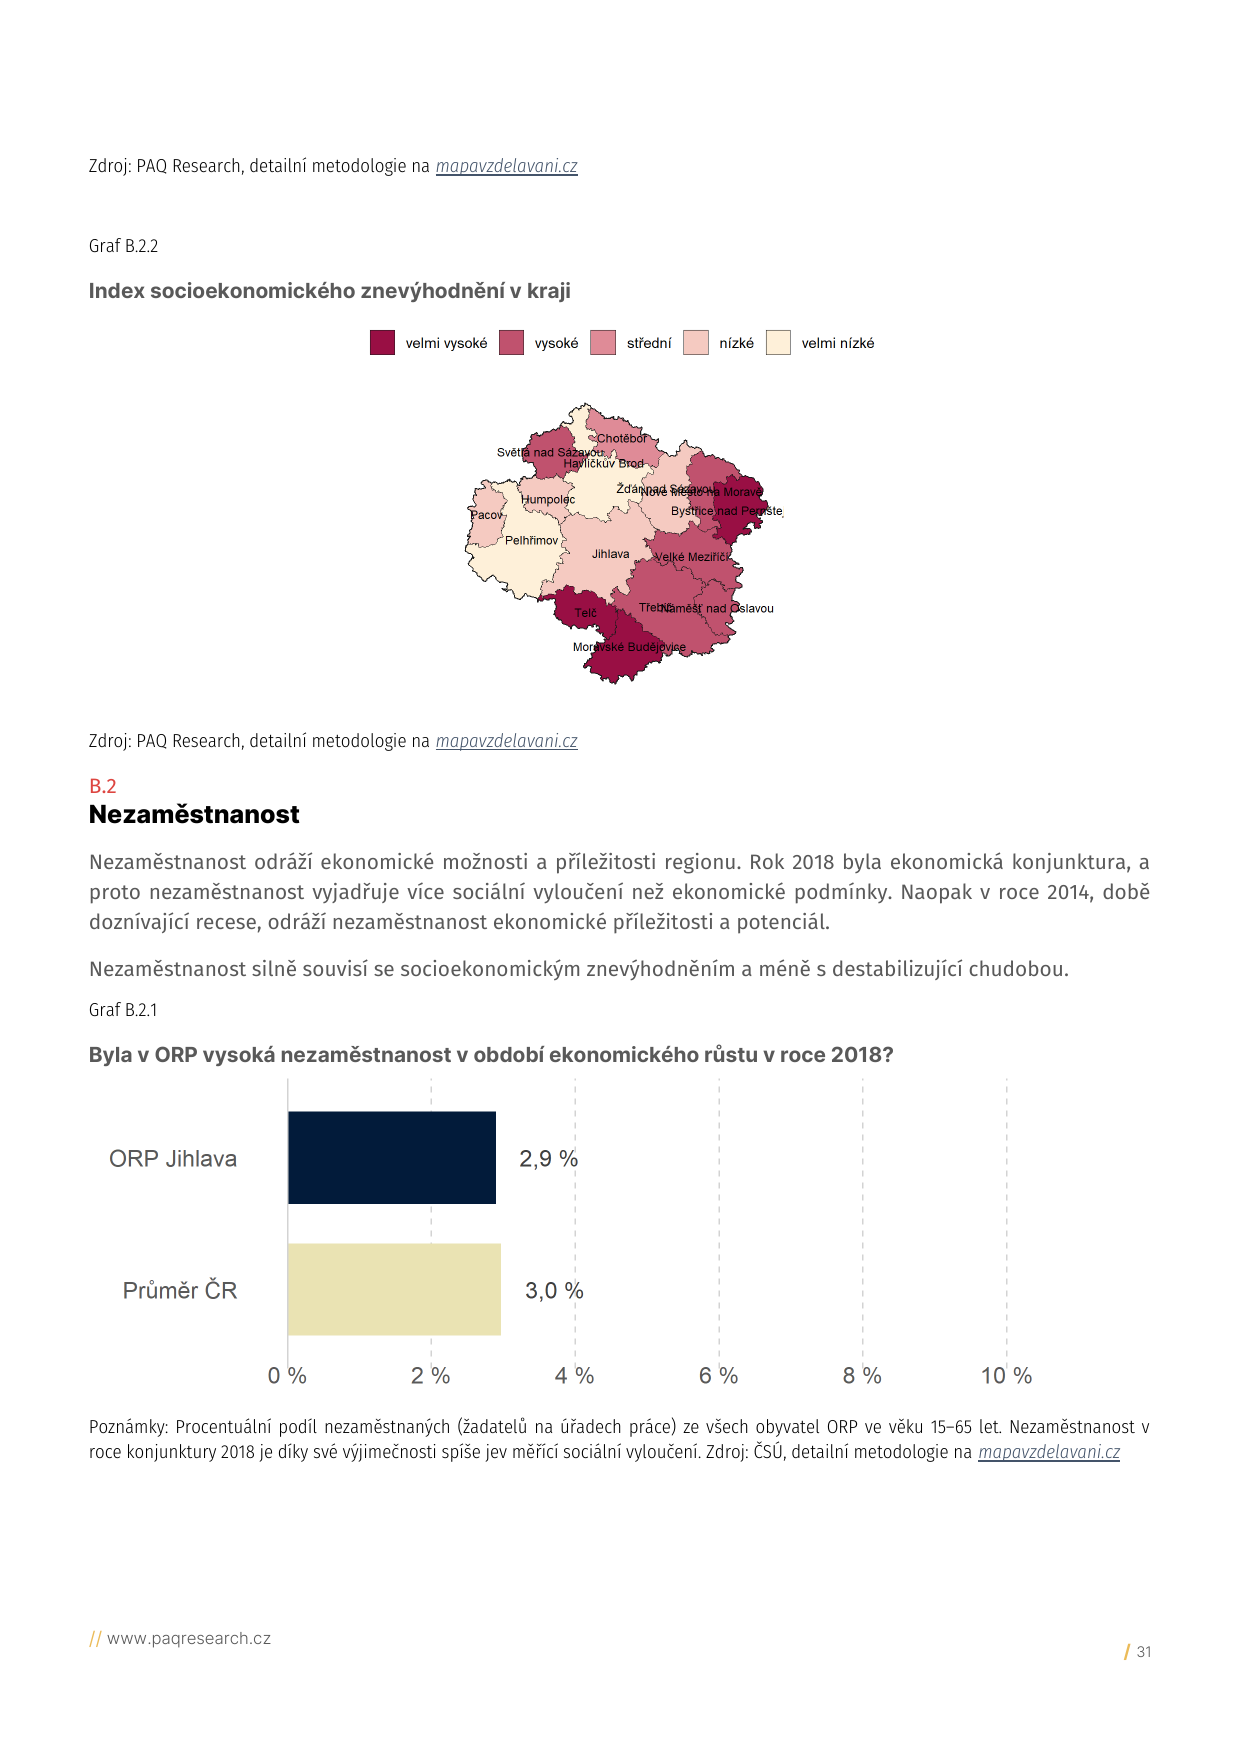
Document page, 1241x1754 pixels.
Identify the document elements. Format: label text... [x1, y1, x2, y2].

text Graf B.2.2 [89, 234, 1152, 257]
text Index socioekonomického znevýhodnění v kraji [89, 273, 1152, 303]
text Poznámky: Procentuální podíl nezaměstnaných (žadatelů na úřadech práce) ze všech obyvatel ORP ve věku 15–65 let. Nezaměstnanost v roce konjunktury 2018 je díky své výjimečnosti spíše jev měřící sociální vyloučení. Zdroj: ČSÚ, detailní metodologie na mapavzdelavani.cz [89, 1416, 1152, 1464]
text Nezaměstnanost odráží ekonomické možnosti a příležitosti regionu. Rok 2018 byla ekonomická konjunktura, a proto nezaměstnanost vyjadřuje více sociální vyloučení než ekonomické podmínky. Naopak v roce 2014, době doznívající recese, odráží nezaměstnanost ekonomické příležitosti a potenciál. [89, 845, 1152, 935]
text Zdroj: PAQ Research, detailní metodologie na mapavzdelavani.cz [89, 148, 1152, 178]
text B.2 [89, 769, 1152, 799]
text Zdroj: PAQ Research, detailní metodologie na mapavzdelavani.cz [89, 722, 1152, 752]
text Byla v ORP vysoká nezaměstnanost v období ekonomického růstu v roce 2018? [89, 1037, 1152, 1067]
subtitle Nezaměstnanost [89, 799, 1152, 829]
text Graf B.2.1 [89, 999, 1152, 1021]
text Nezaměstnanost silně souvisí se socioekonomickým znevýhodněním a méně s destabilizující chudobou. [89, 952, 1152, 982]
picture [88, 1067, 1139, 1399]
picture [88, 303, 1139, 706]
